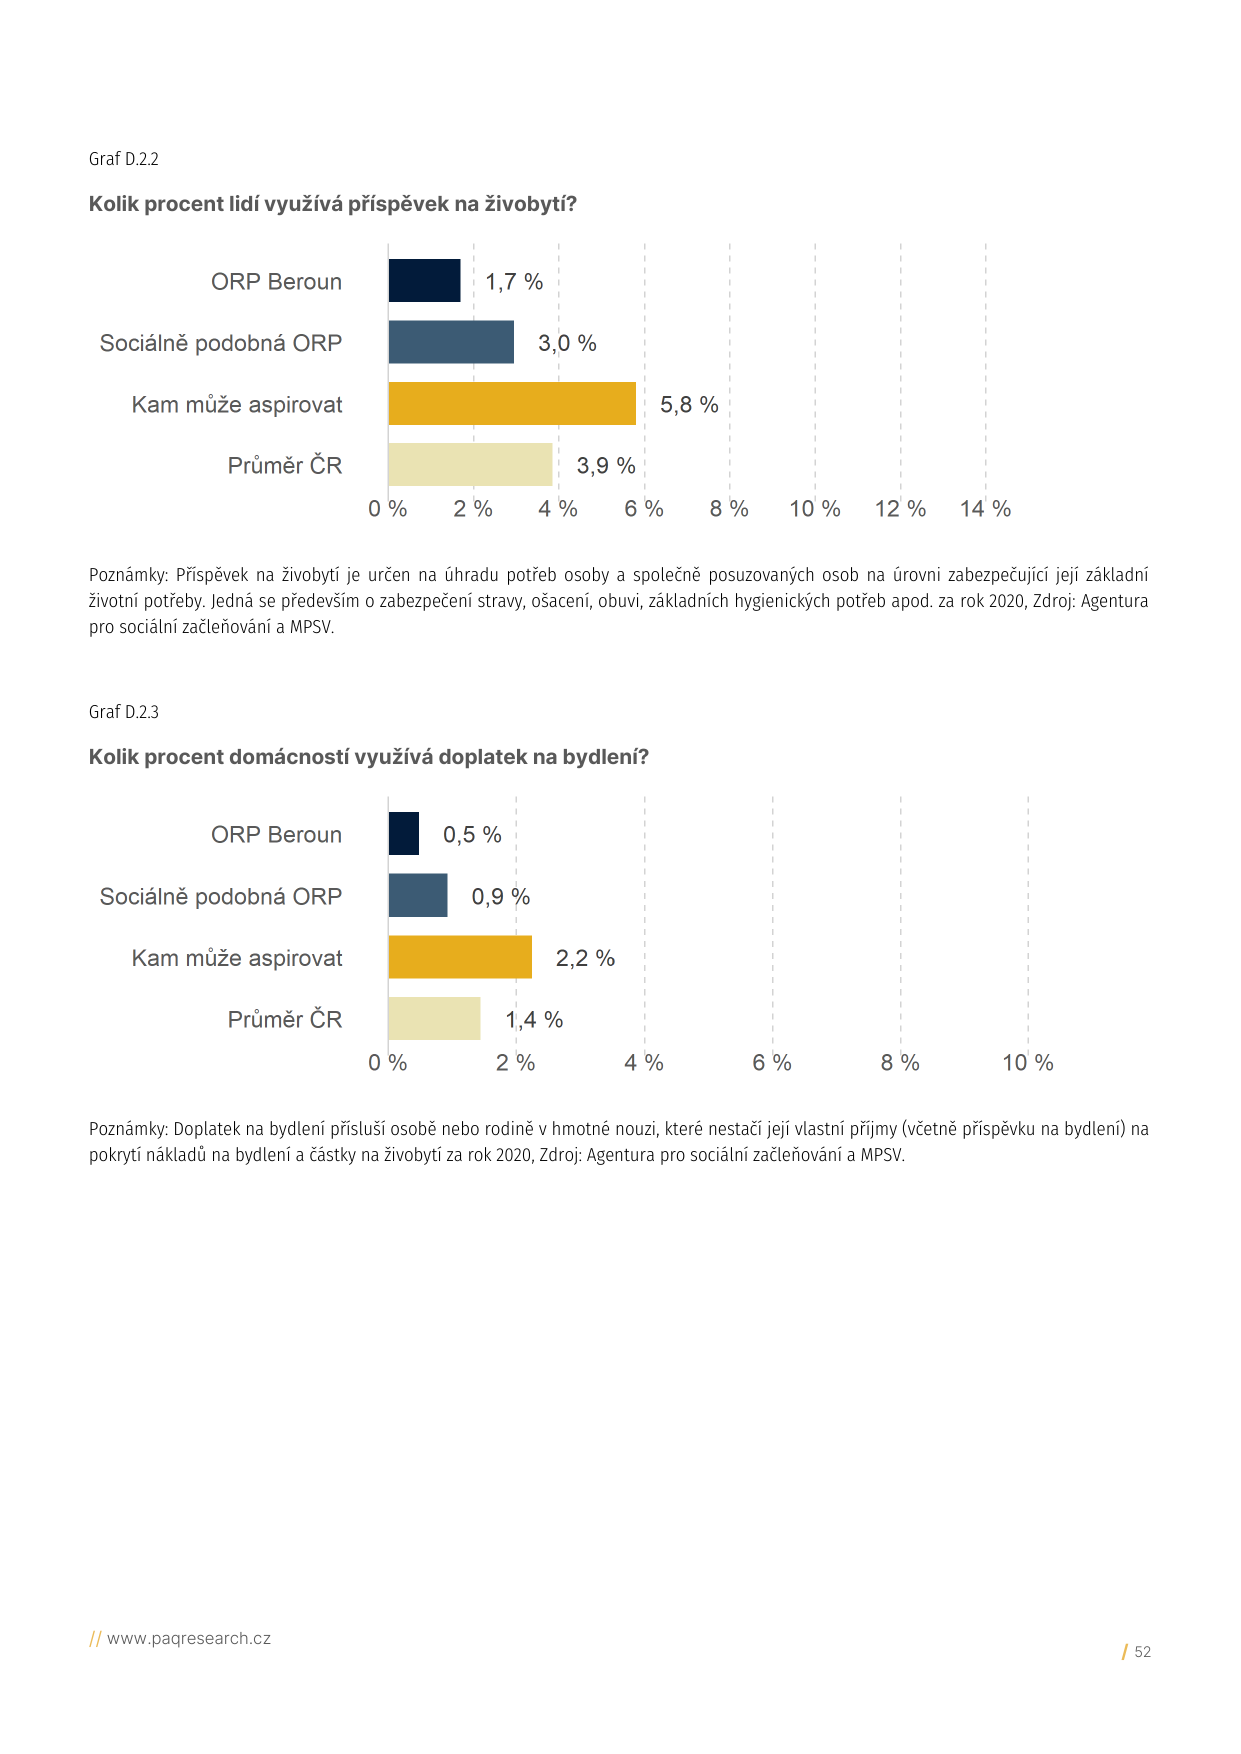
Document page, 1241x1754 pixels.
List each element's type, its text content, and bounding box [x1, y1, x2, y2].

picture [88, 769, 1139, 1102]
text Kolik procent domácností využívá doplatek na bydlení? [89, 739, 1152, 770]
picture [88, 216, 1139, 548]
text Poznámky: Doplatek na bydlení přísluší osobě nebo rodině v hmotné nouzi, které nestačí její vlastní příjmy (včetně příspěvku na bydlení) na pokrytí nákladů na bydlení a částky na živobytí za rok 2020, Zdroj: Agentura pro sociální začleňování a MPSV. [89, 1118, 1152, 1166]
text Poznámky: Příspěvek na živobytí je určen na úhradu potřeb osoby a společně posuzovaných osob na úrovni zabezpečující její základní životní potřeby. Jedná se především o zabezpečení stravy, ošacení, obuvi, základních hygienických potřeb apod. za rok 2020, Zdroj: Agentura pro sociální začleňování a MPSV. [89, 564, 1152, 638]
text Graf D.2.3 [89, 701, 1152, 724]
text Kolik procent lidí využívá příspěvek na živobytí? [89, 186, 1152, 216]
text Graf D.2.2 [89, 148, 1152, 170]
